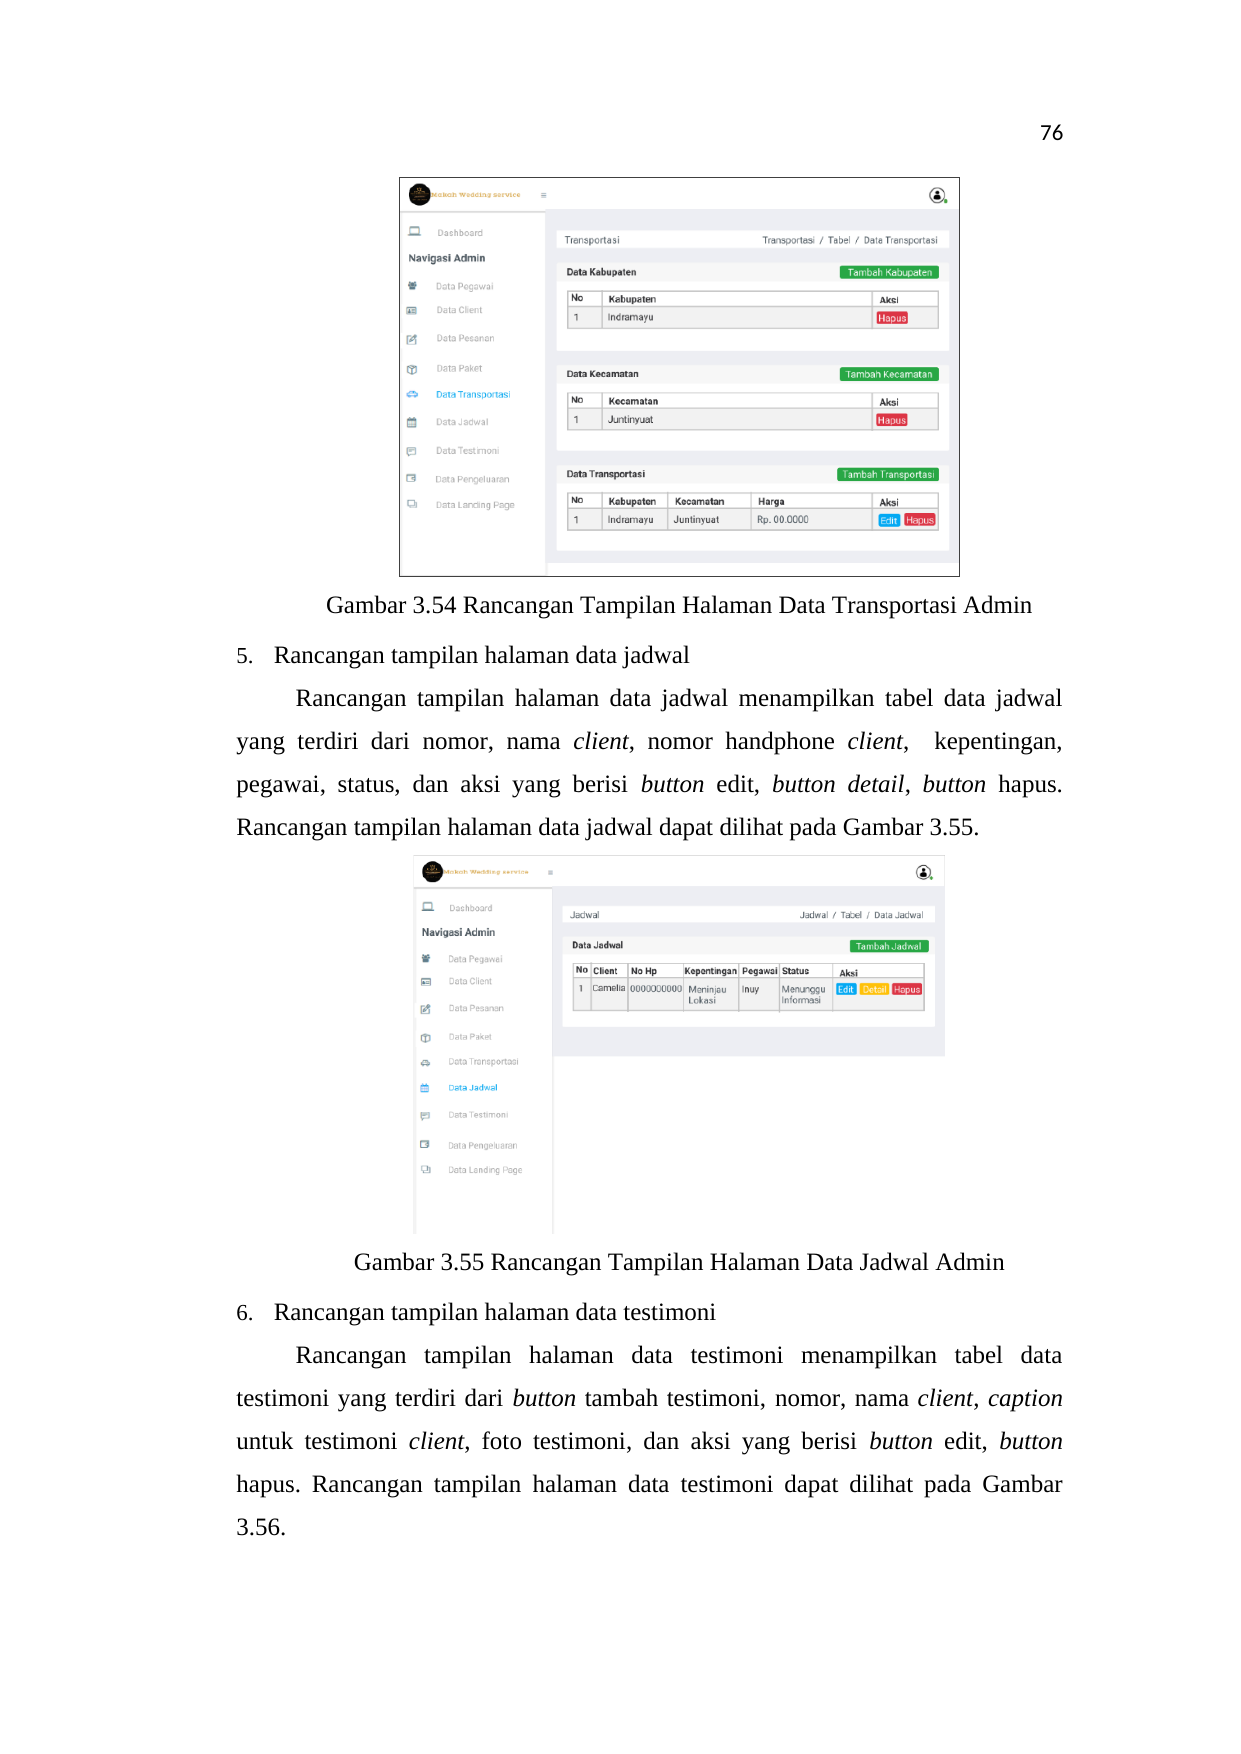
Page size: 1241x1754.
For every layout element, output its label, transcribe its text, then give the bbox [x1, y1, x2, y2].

text Gambar 3.54 Rancangan Tampilan Halaman Data Transportasi Admin [236, 590, 1063, 619]
picture [413, 855, 945, 1234]
list Rancangan tampilan halaman data testimoni menampilkan tabel data testimoni yang terdiri dari button tambah testimoni, nomor, nama client, caption untuk testimoni client, foto testimoni, dan aksi yang berisi button edit, button hapus. Rancangan tampilan halaman data testimoni dapat dilihat pada Gambar 3.56. [236, 1340, 1063, 1541]
list Rancangan tampilan halaman data jadwal menampilkan tabel data jadwal yang terdiri dari nomor, nama client, nomor handphone client, kepentingan, pegawai, status, dan aksi yang berisi button edit, button detail, button hapus. Rancangan tampilan halaman data jadwal dapat dilihat pada Gambar 3.55. [236, 683, 1063, 841]
picture [400, 178, 959, 576]
list Rancangan tampilan halaman data testimoni [236, 1297, 1063, 1326]
list Rancangan tampilan halaman data jadwal [236, 640, 1063, 668]
text Gambar 3.55 Rancangan Tampilan Halaman Data Jadwal Admin [236, 1247, 1063, 1276]
